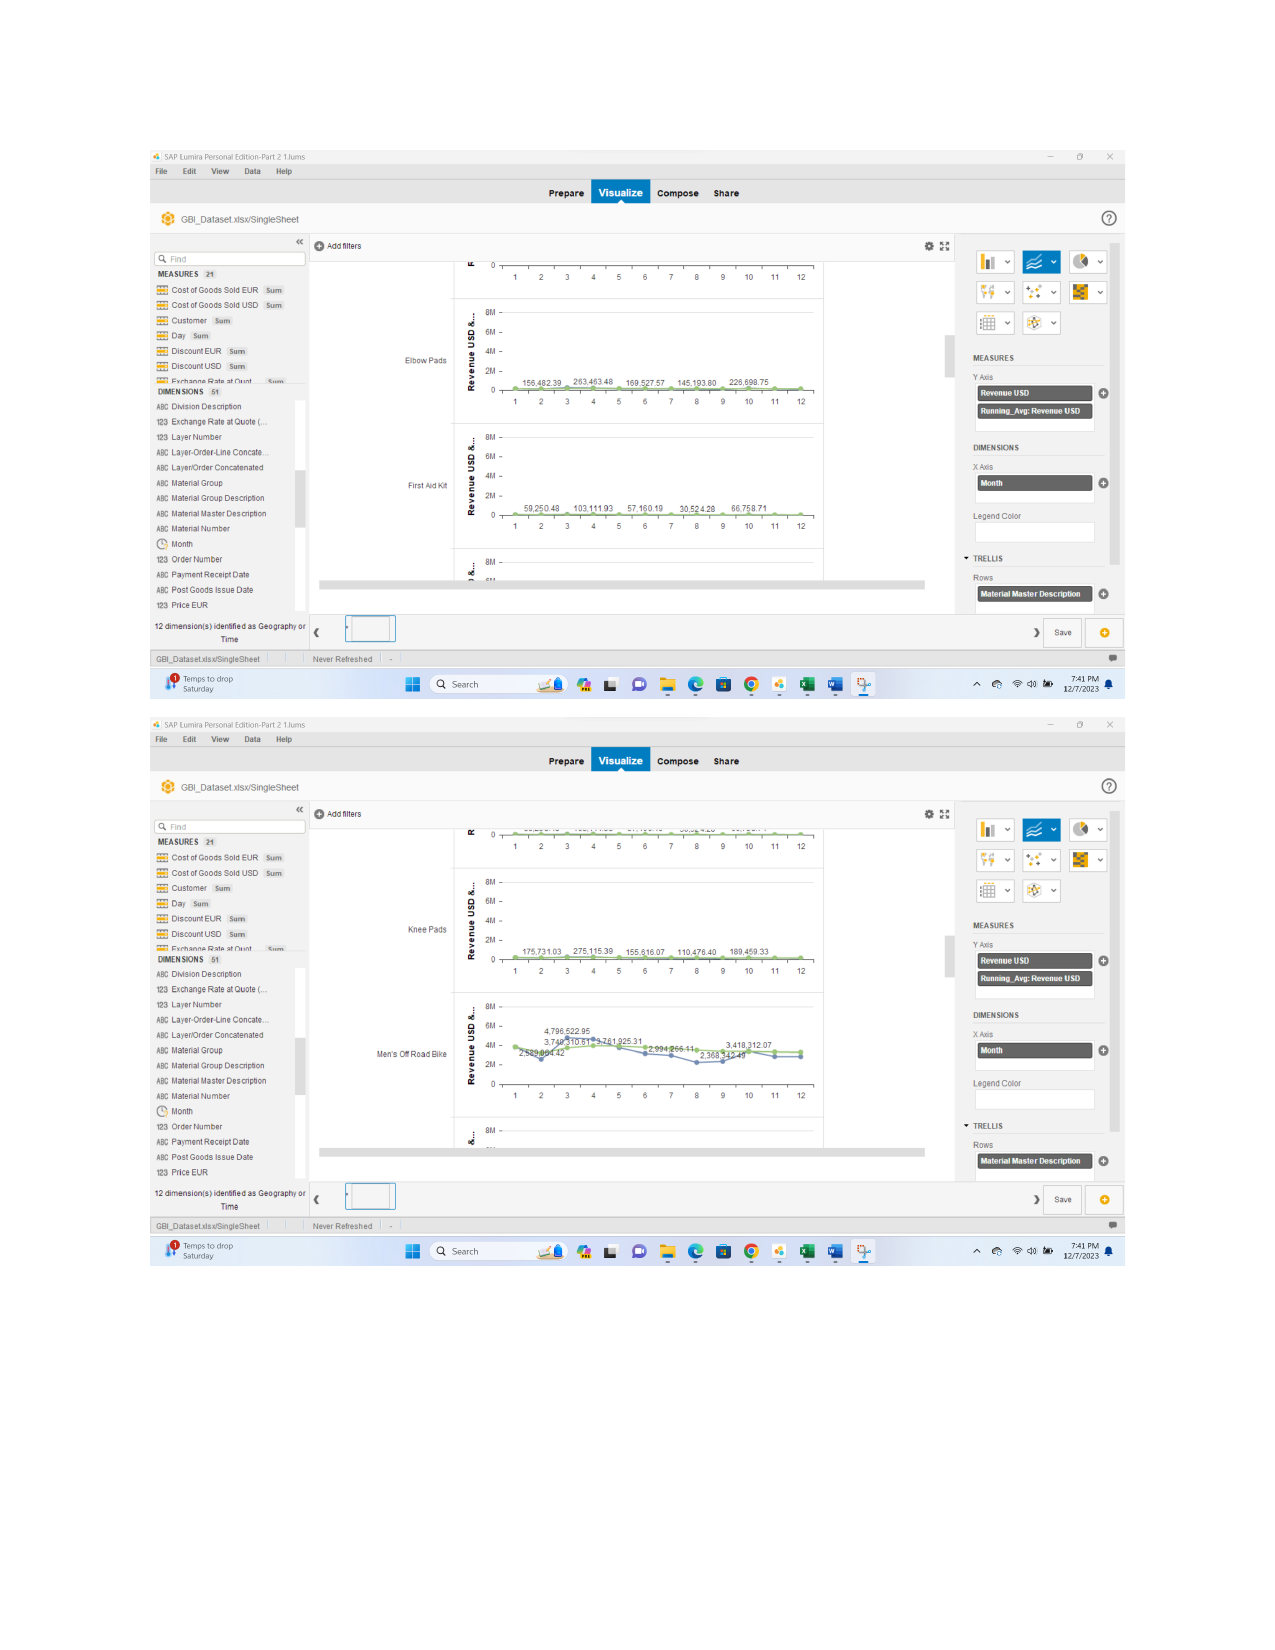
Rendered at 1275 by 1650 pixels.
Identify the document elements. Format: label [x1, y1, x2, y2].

picture [150, 717, 1125, 1266]
picture [150, 150, 1125, 699]
